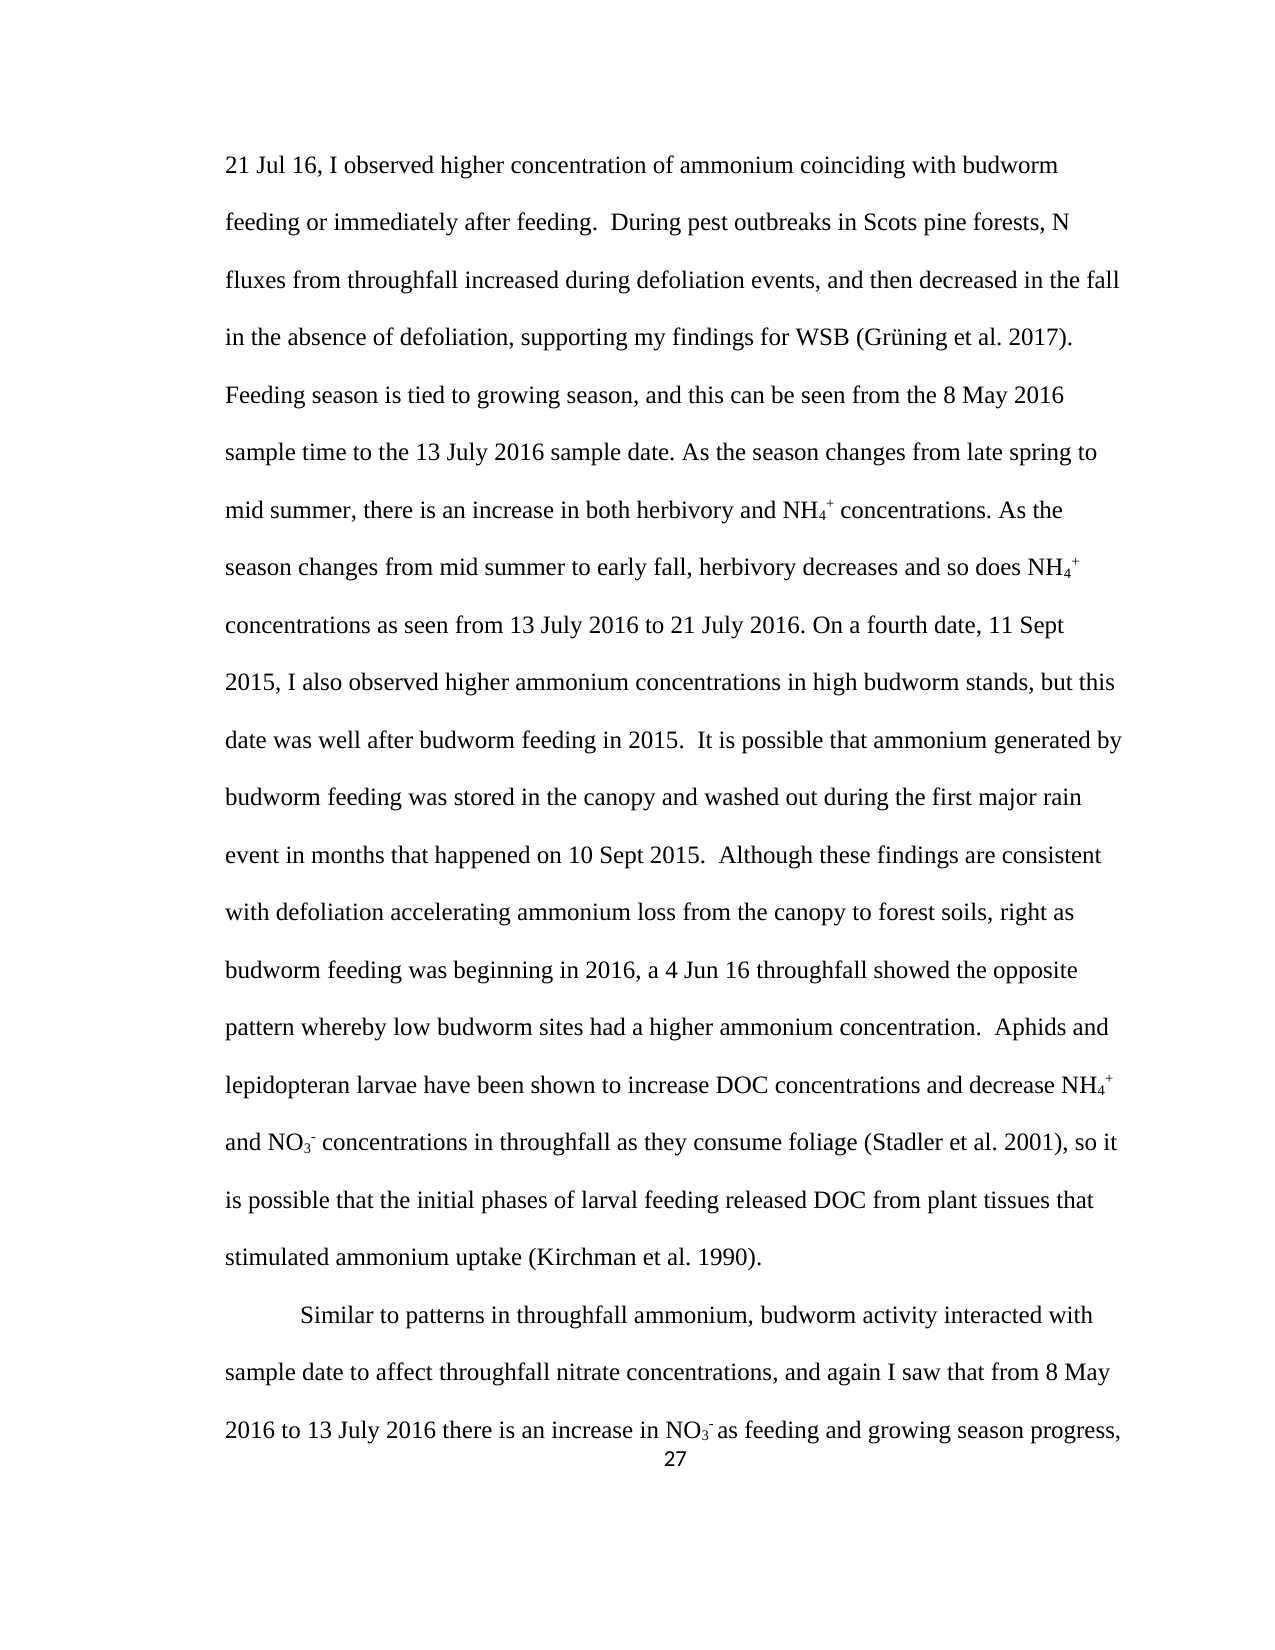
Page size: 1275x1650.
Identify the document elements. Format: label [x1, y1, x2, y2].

text [225, 1300, 1125, 1444]
text [225, 150, 1125, 1271]
